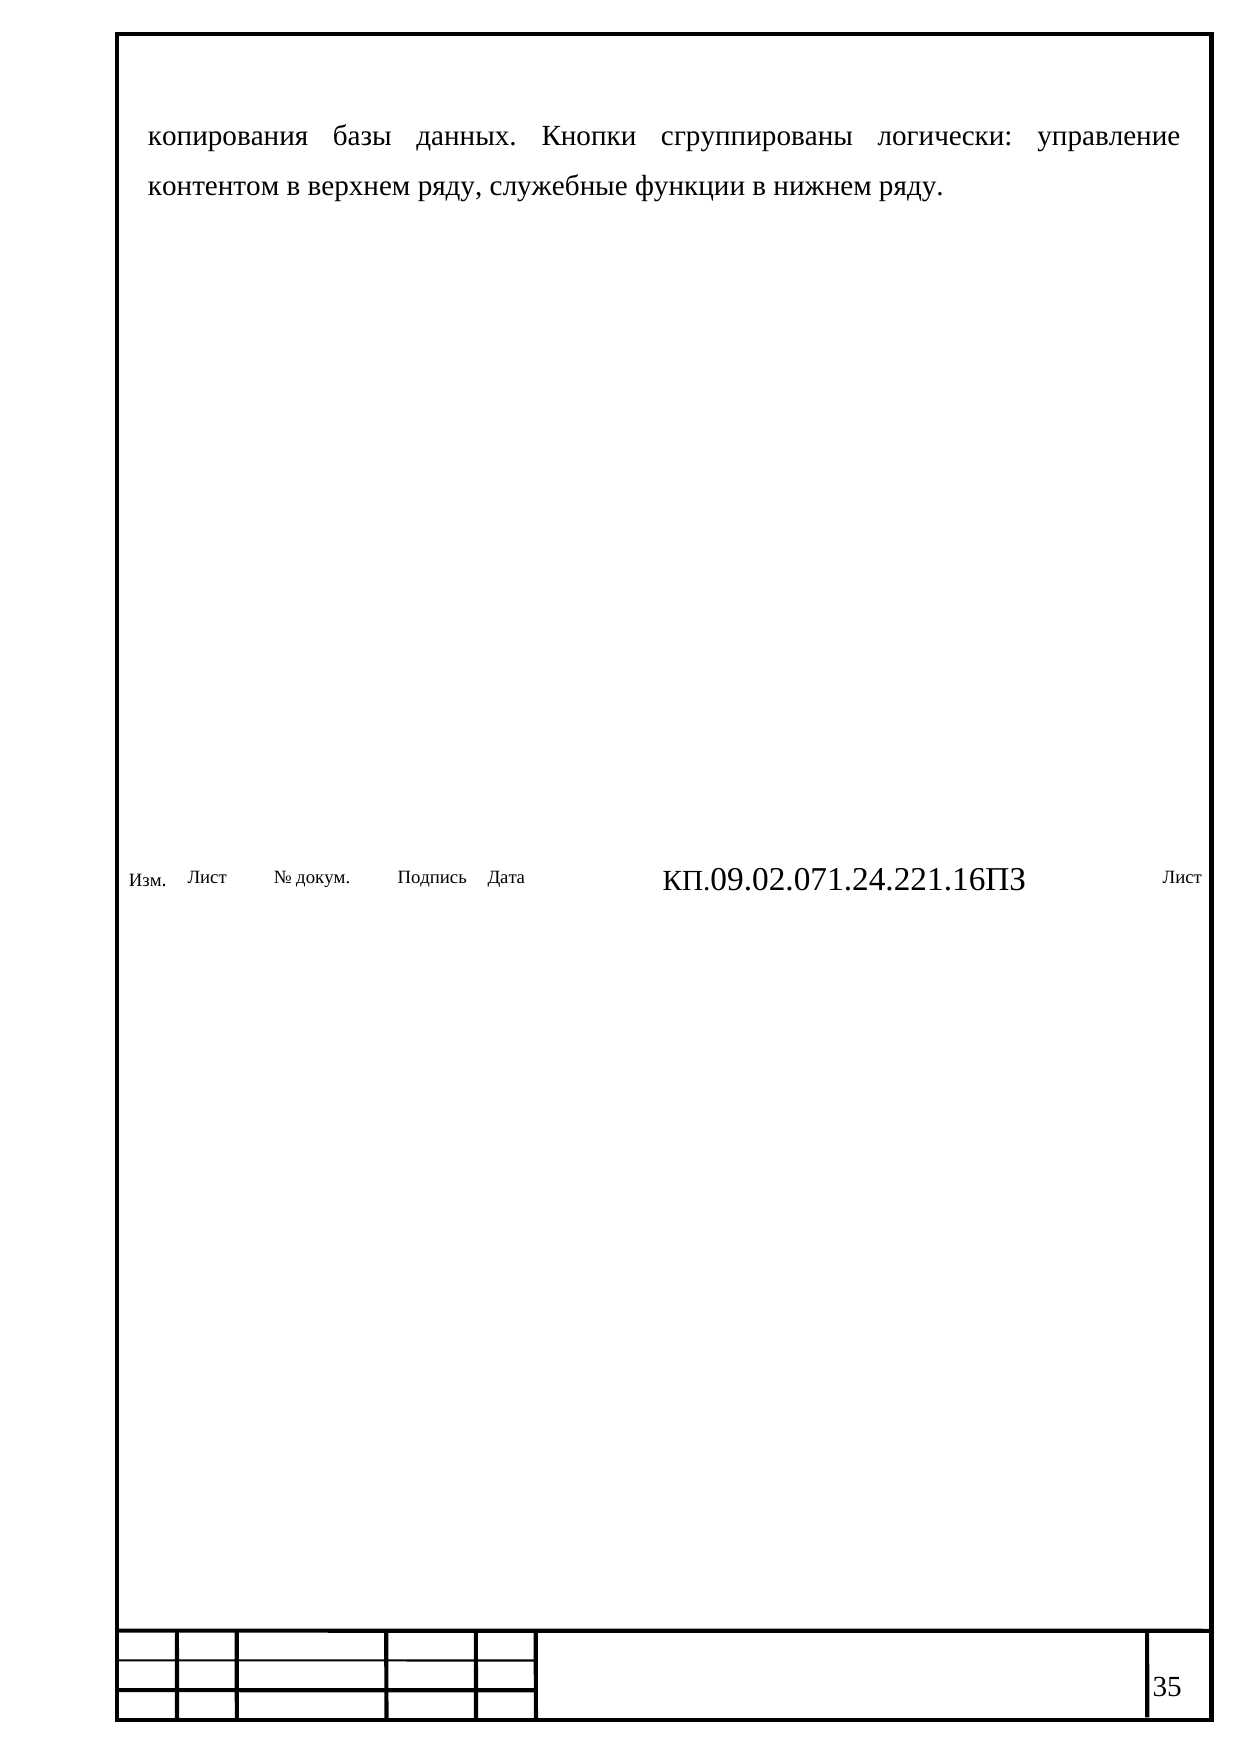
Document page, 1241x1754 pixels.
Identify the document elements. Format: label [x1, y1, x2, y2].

text [148, 118, 1181, 202]
